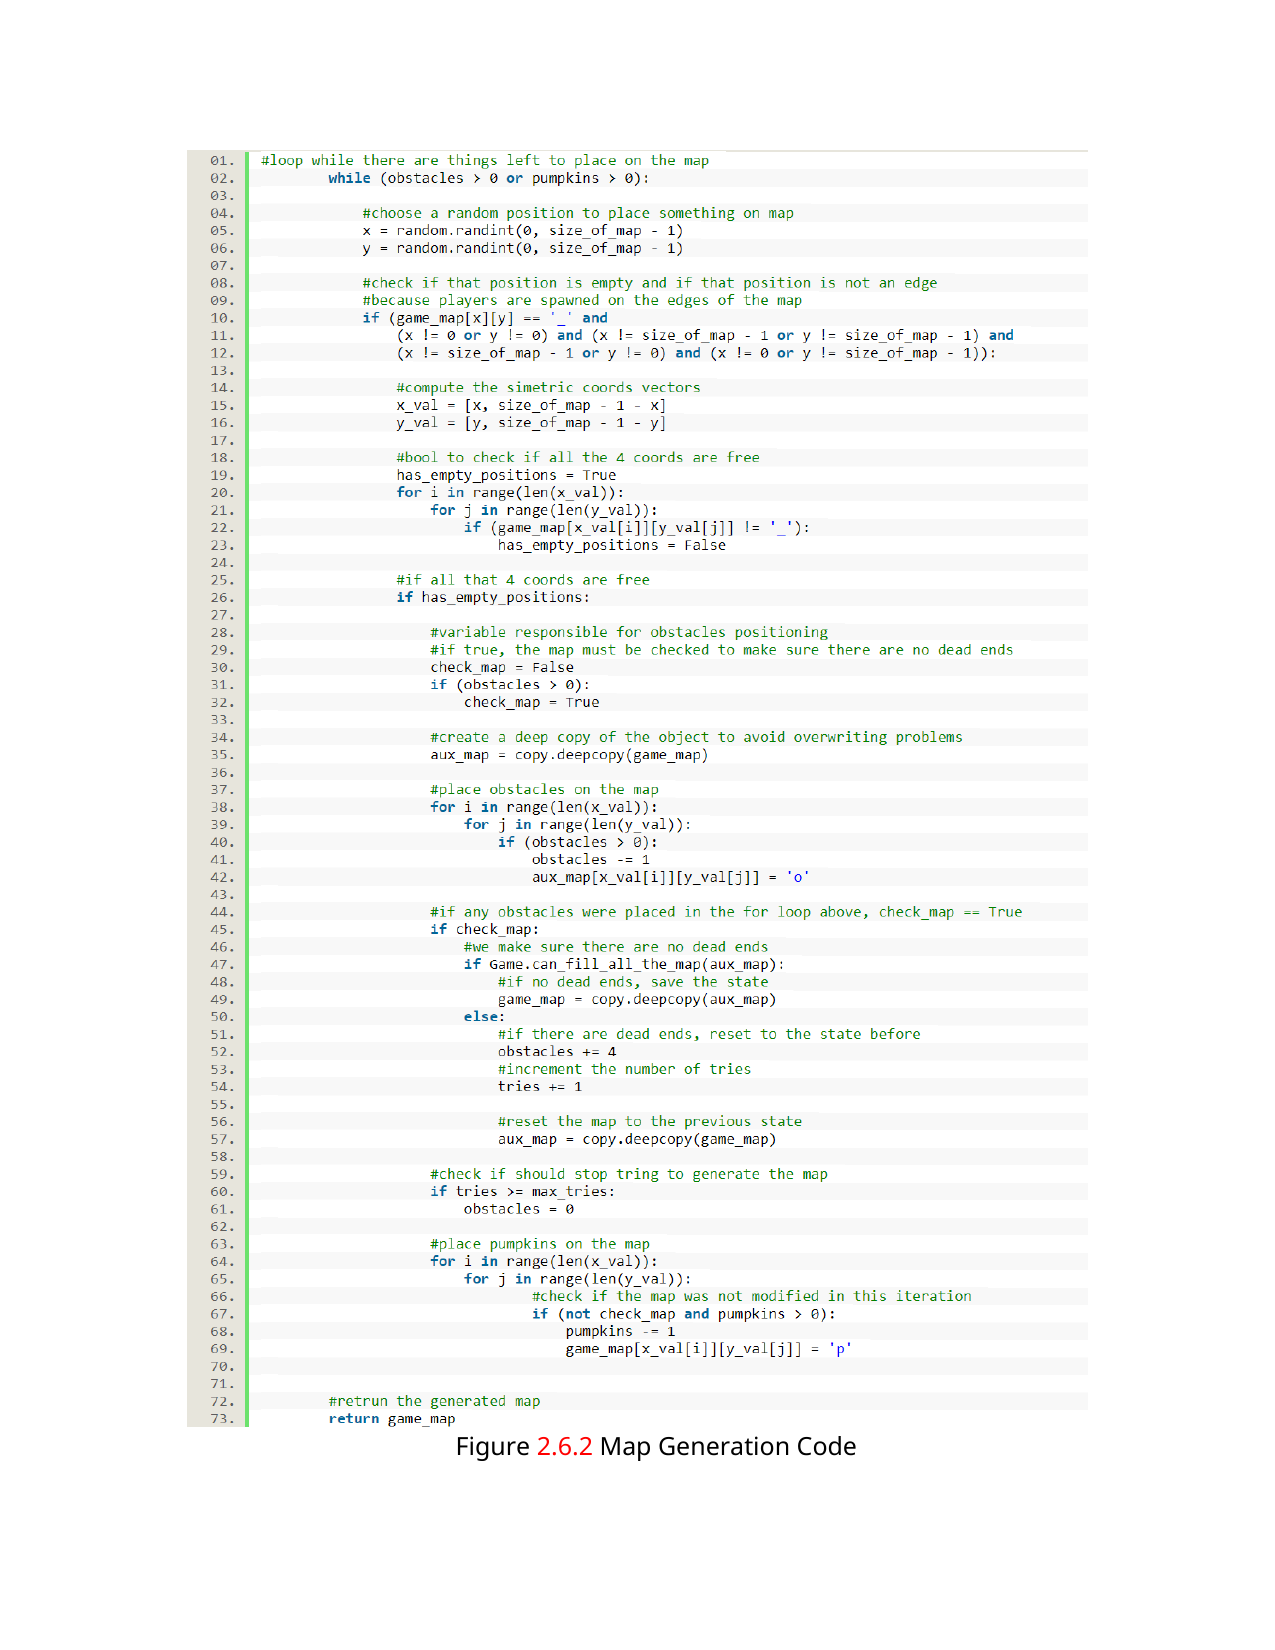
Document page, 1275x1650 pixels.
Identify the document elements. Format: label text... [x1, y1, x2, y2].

text Figure 2.6.2 Map Generation Code [157, 1429, 1155, 1463]
picture [187, 149, 1088, 1427]
